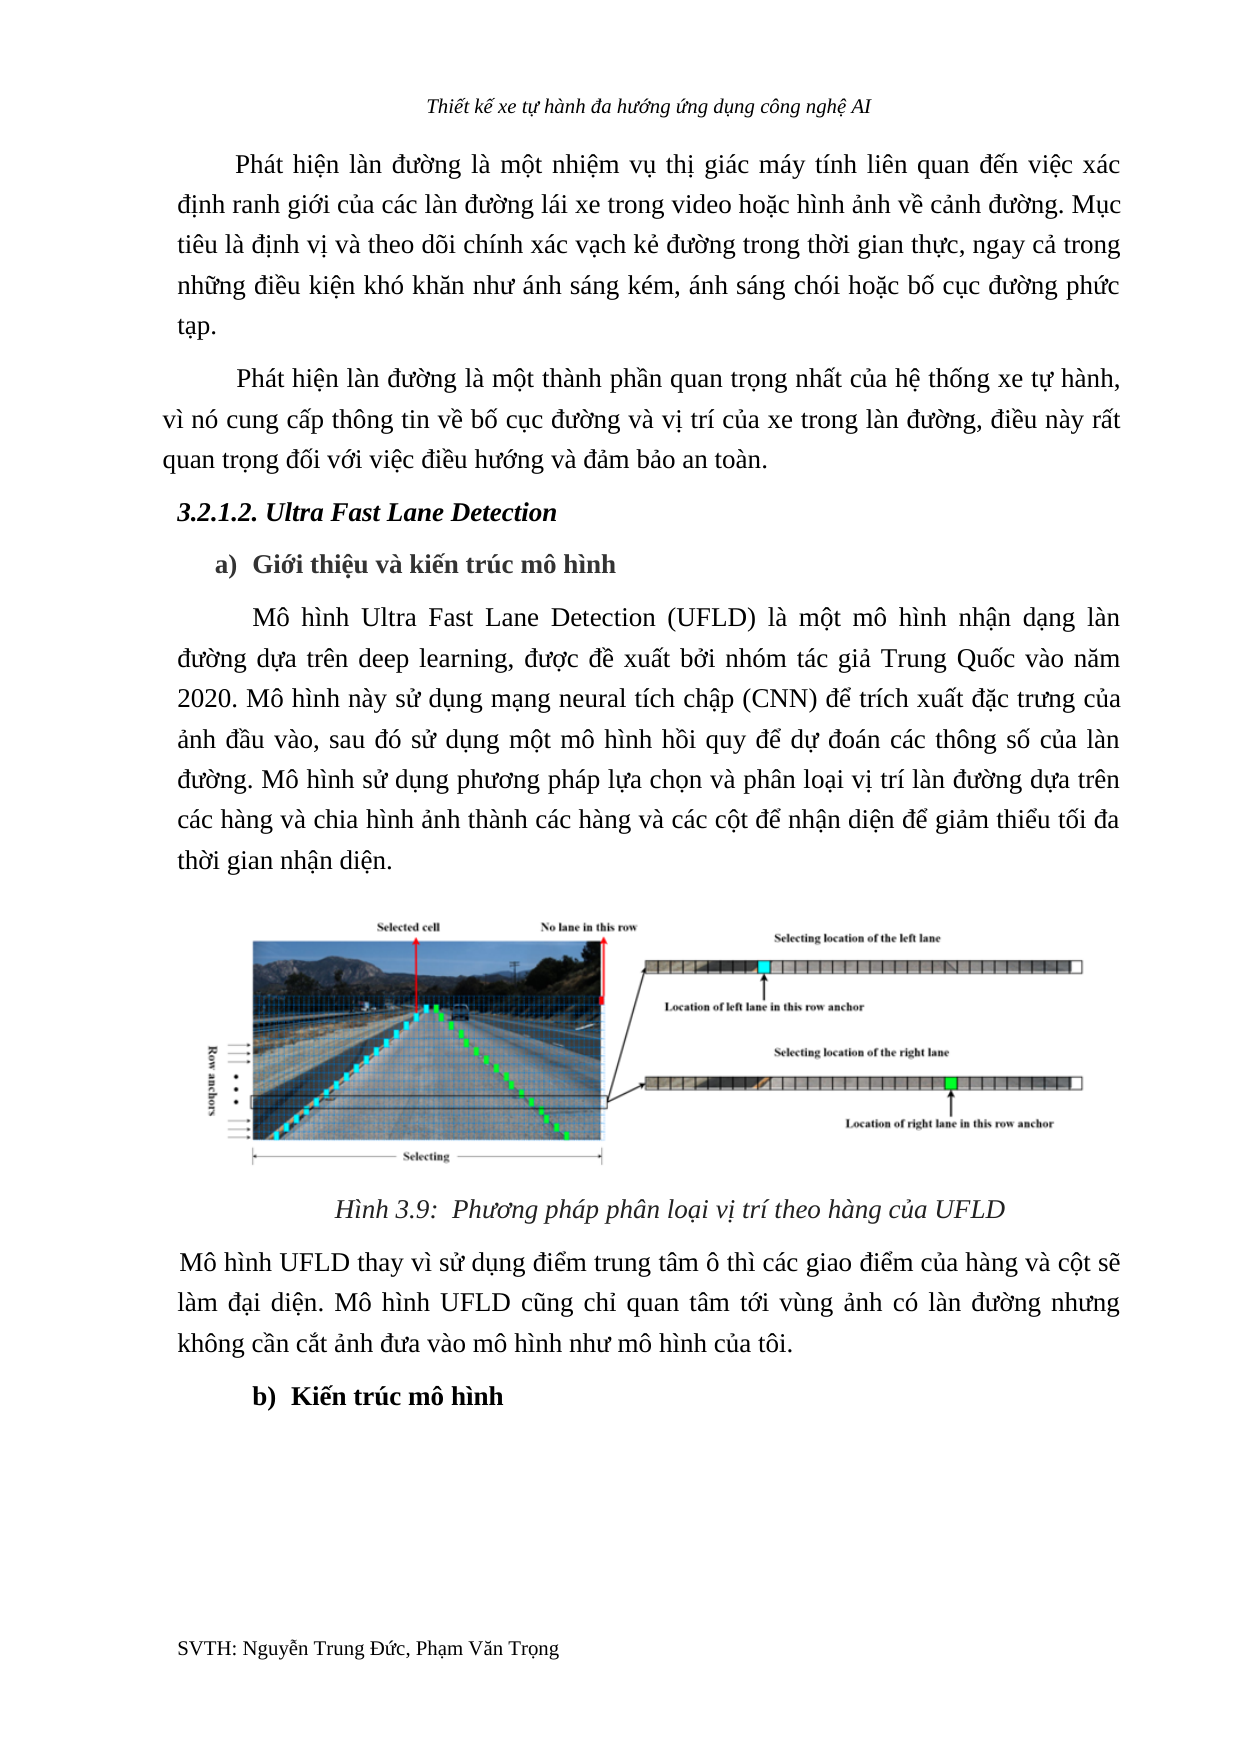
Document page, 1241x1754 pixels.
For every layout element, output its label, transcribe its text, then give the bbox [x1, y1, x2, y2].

text Phát hiện làn đường là một thành phần quan trọng nhất của hệ thống xe tự hành, vì nó cung cấp thông tin về bố cục đường và vị trí của xe trong làn đường, điều này rất quan trọng đối với việc điều hướng và đảm bảo an toàn. [162, 362, 1122, 474]
text Phát hiện làn đường là một nhiệm vụ thị giác máy tính liên quan đến việc xác định ranh giới của các làn đường lái xe trong video hoặc hình ảnh về cảnh đường. Mục tiêu là định vị và theo dõi chính xác vạch kẻ đường trong thời gian thực, ngay cả trong những điều kiện khó khăn như ánh sáng kém, ánh sáng chói hoặc bố cục đường phức tạp. [177, 148, 1122, 341]
subtitle 3.2.1.2. Ultra Fast Lane Detection [177, 496, 1122, 527]
subtitle Hình 3.9: Phương pháp phân loại vị trí theo hàng của UFLD [218, 1193, 1122, 1224]
text b) Kiến trúc mô hình [252, 1380, 1122, 1411]
text Mô hình Ultra Fast Lane Detection (UFLD) là một mô hình nhận dạng làn đường dựa trên deep learning, được đề xuất bởi nhóm tác giả Trung Quốc vào năm 2020. Mô hình này sử dụng mạng neural tích chập (CNN) để trích xuất đặc trưng của ảnh đầu vào, sau đó sử dụng một mô hình hồi quy để dự đoán các thông số của làn đường. Mô hình sử dụng phương pháp lựa chọn và phân loại vị trí làn đường dựa trên các hàng và chia hình ảnh thành các hàng và các cột để nhận diện để giảm thiểu tối đa thời gian nhận diện. [177, 602, 1122, 875]
text Mô hình UFLD thay vì sử dụng điểm trung tâm ô thì các giao điểm của hàng và cột sẽ làm đại diện. Mô hình UFLD cũng chỉ quan tâm tới vùng ảnh có làn đường nhưng không cần cắt ảnh đưa vào mô hình như mô hình của tôi. [177, 1246, 1122, 1358]
picture [177, 897, 1122, 1172]
list Giới thiệu và kiến trúc mô hình [214, 549, 1122, 580]
